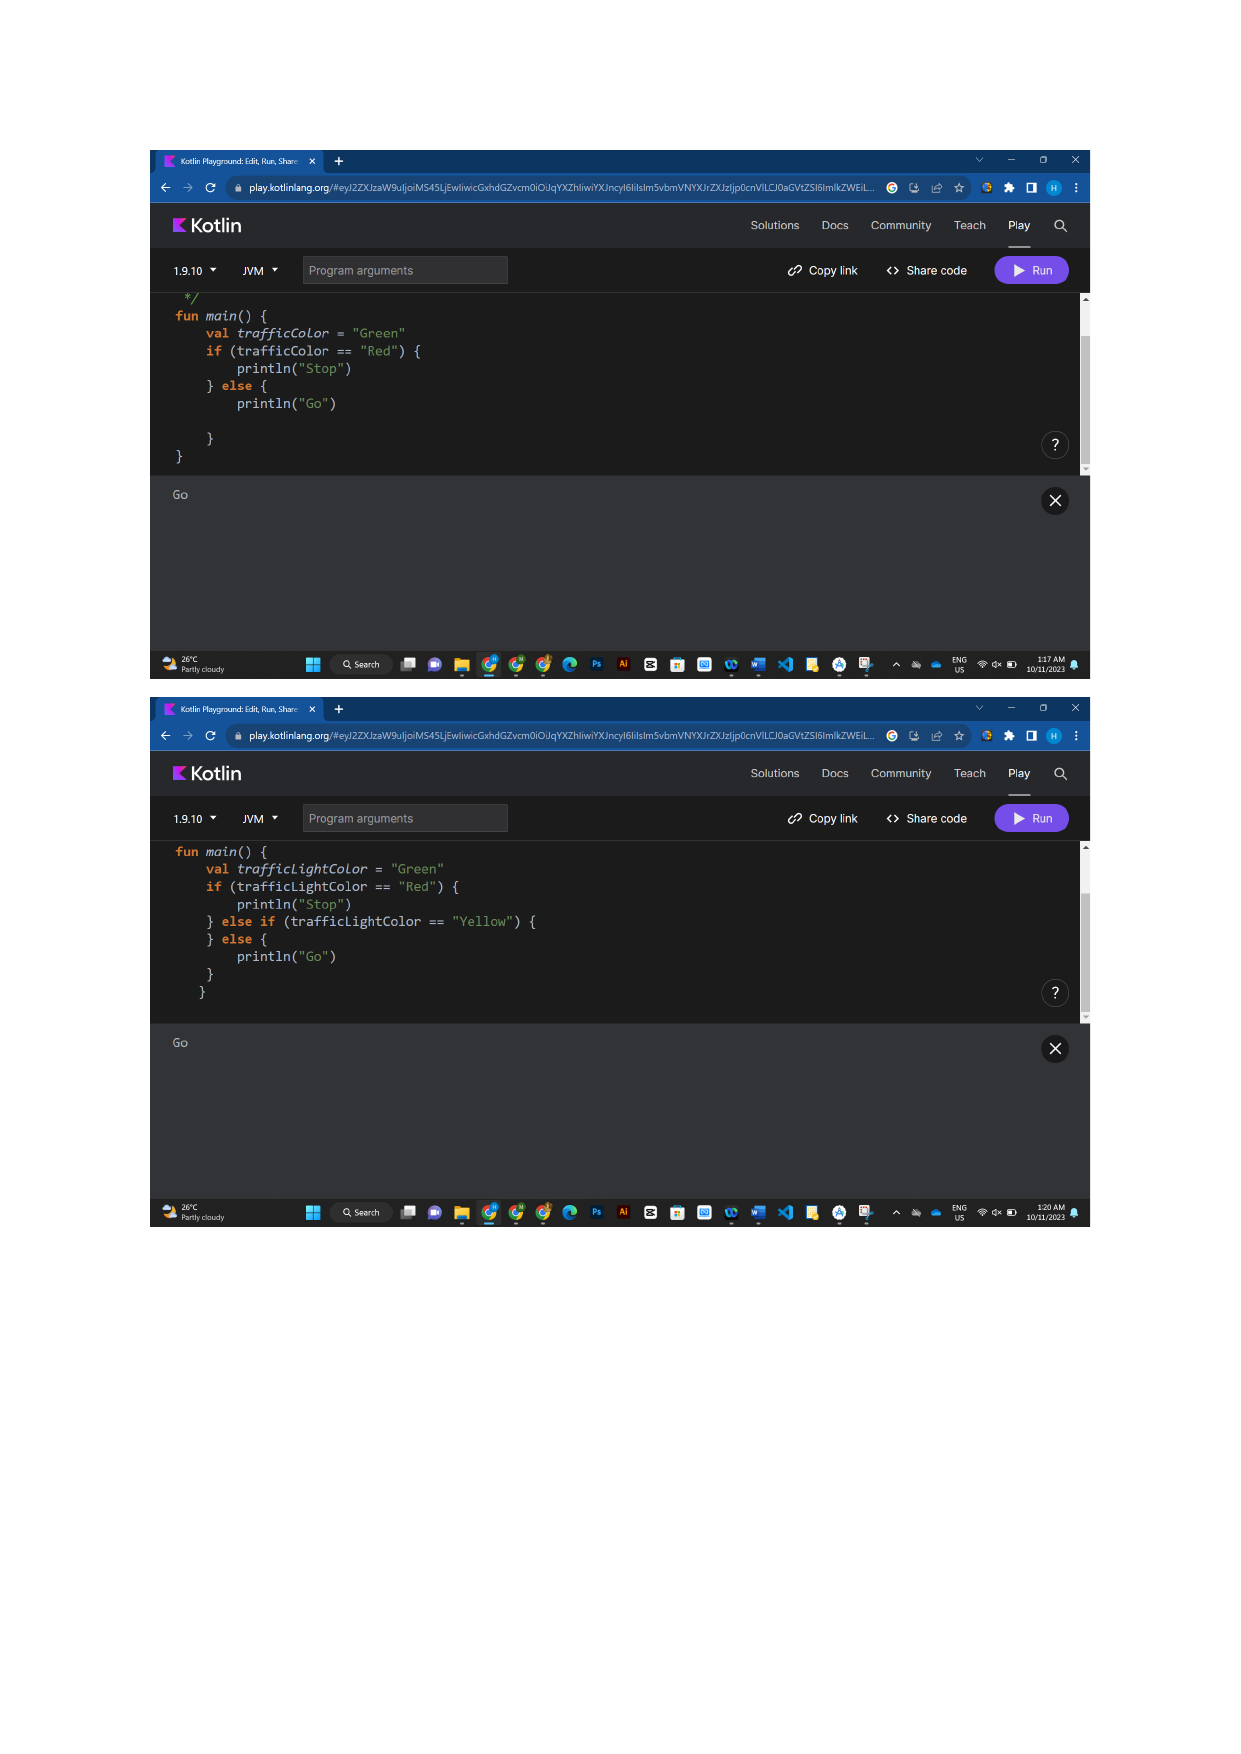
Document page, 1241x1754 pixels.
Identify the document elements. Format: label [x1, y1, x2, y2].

picture [150, 150, 1091, 679]
picture [150, 697, 1091, 1227]
